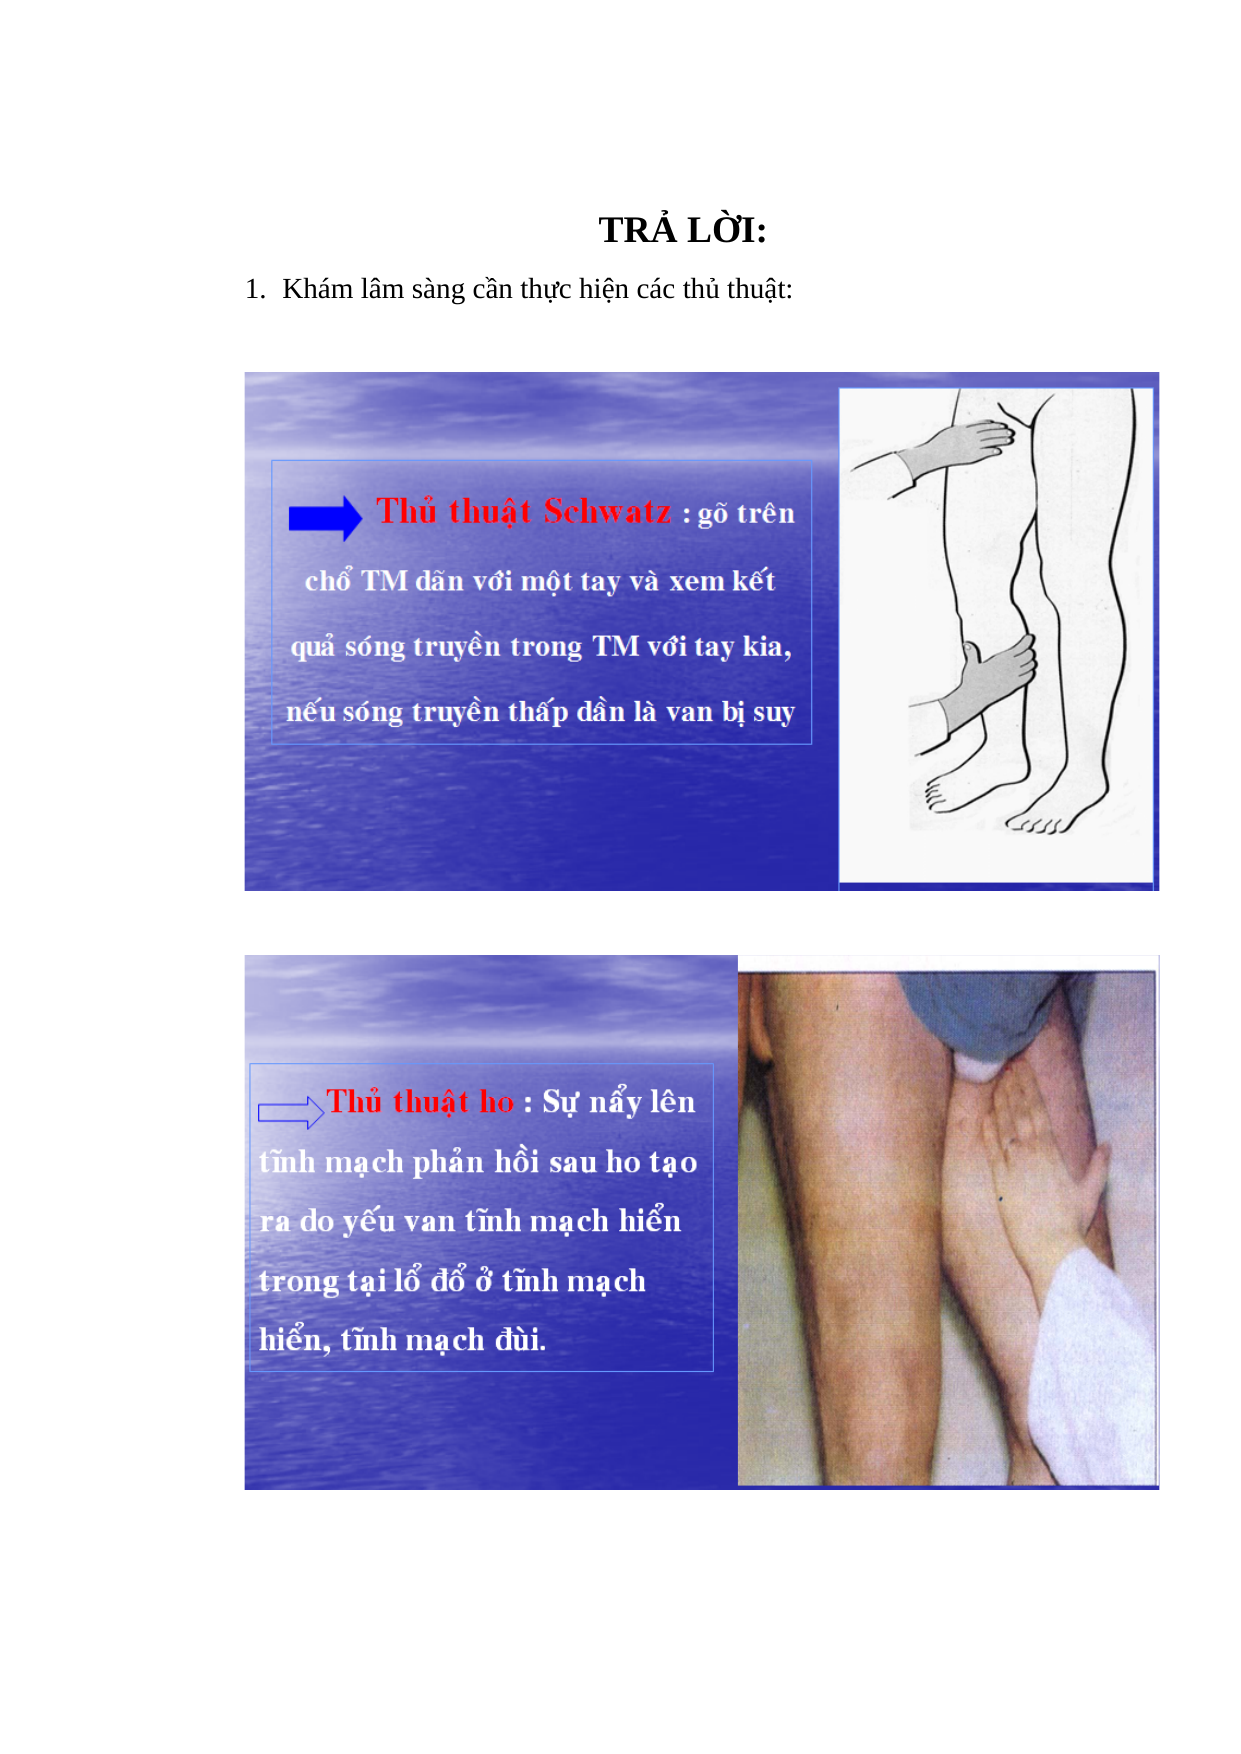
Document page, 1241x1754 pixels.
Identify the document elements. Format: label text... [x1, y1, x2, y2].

picture [244, 372, 1160, 891]
text TRẢ LỜI: [244, 207, 1122, 250]
picture [244, 955, 1160, 1490]
list Khám lâm sàng cần thực hiện các thủ thuật: [244, 272, 1122, 305]
